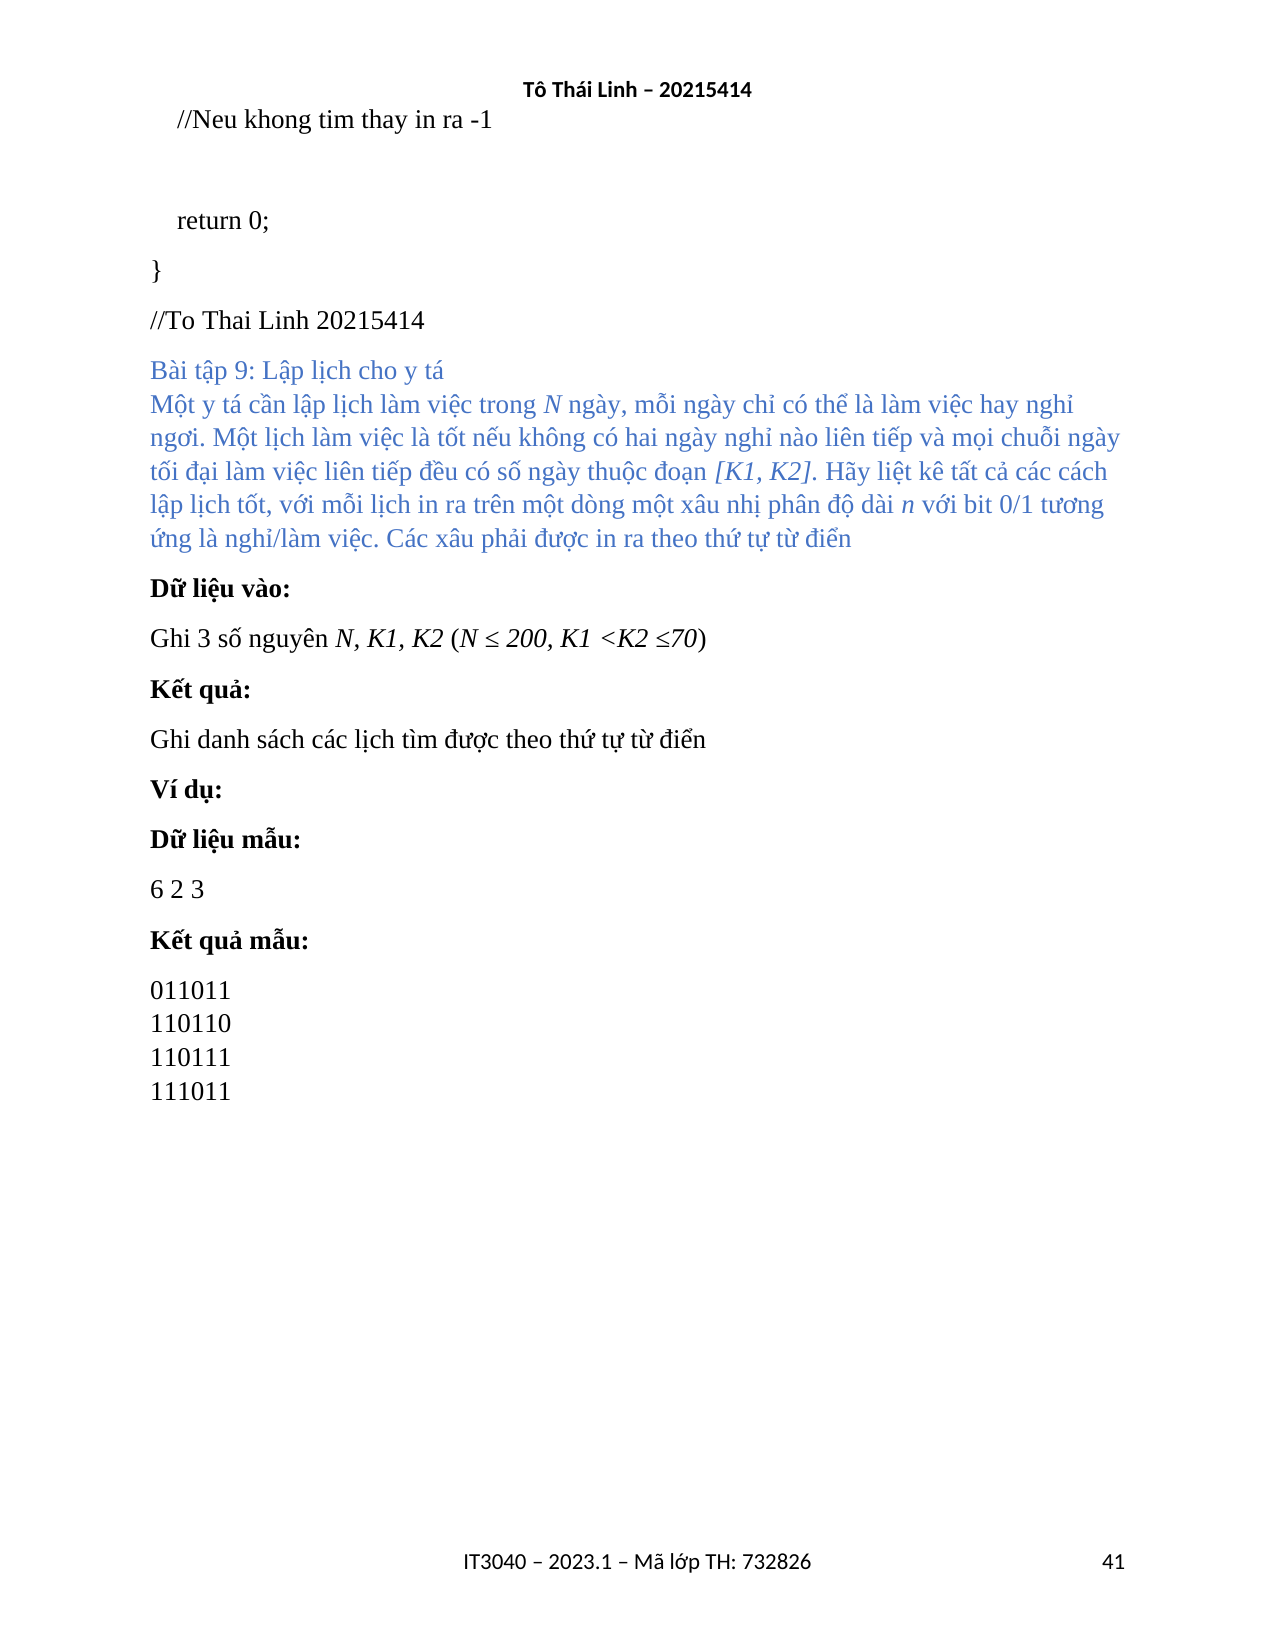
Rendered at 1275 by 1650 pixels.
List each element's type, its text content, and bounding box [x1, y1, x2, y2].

text Ghi 3 số nguyên N, K1, K2 (N ≤ 200, K1 <K2 ≤70) [150, 623, 1125, 654]
text 6 2 3 [150, 874, 1125, 905]
text Dữ liệu mẫu: [150, 823, 1125, 854]
text Dữ liệu vào: [150, 572, 1125, 603]
text //To Thai Linh 20215414 [150, 304, 1125, 335]
text Kết quả: [150, 673, 1125, 704]
text Một y tá cần lập lịch làm việc trong N ngày, mỗi ngày chỉ có thể là làm việc hay nghỉ ngơi. Một lịch làm việc là tốt nếu không có hai ngày nghỉ nào liên tiếp và mọi chuỗi ngày tối đại làm việc liên tiếp đều có số ngày thuộc đoạn [K1, K2]. Hãy liệt kê tất cả các cách lập lịch tốt, với mỗi lịch in ra trên một dòng một xâu nhị phân độ dài n với bit 0/1 tương ứng là nghỉ/làm việc. Các xâu phải được in ra theo thứ tự từ điển [150, 388, 1125, 553]
text //Neu khong tim thay in ra -1 [150, 103, 1125, 134]
subtitle Bài tập 9: Lập lịch cho y tá [150, 354, 1125, 386]
text 011011 110110 110111 111011 [150, 974, 1125, 1106]
text Kết quả mẫu: [150, 924, 1125, 955]
text return 0; [150, 204, 1125, 235]
text Ghi danh sách các lịch tìm được theo thứ tự từ điển [150, 723, 1125, 754]
text } [150, 254, 1125, 285]
text Ví dụ: [150, 773, 1125, 804]
